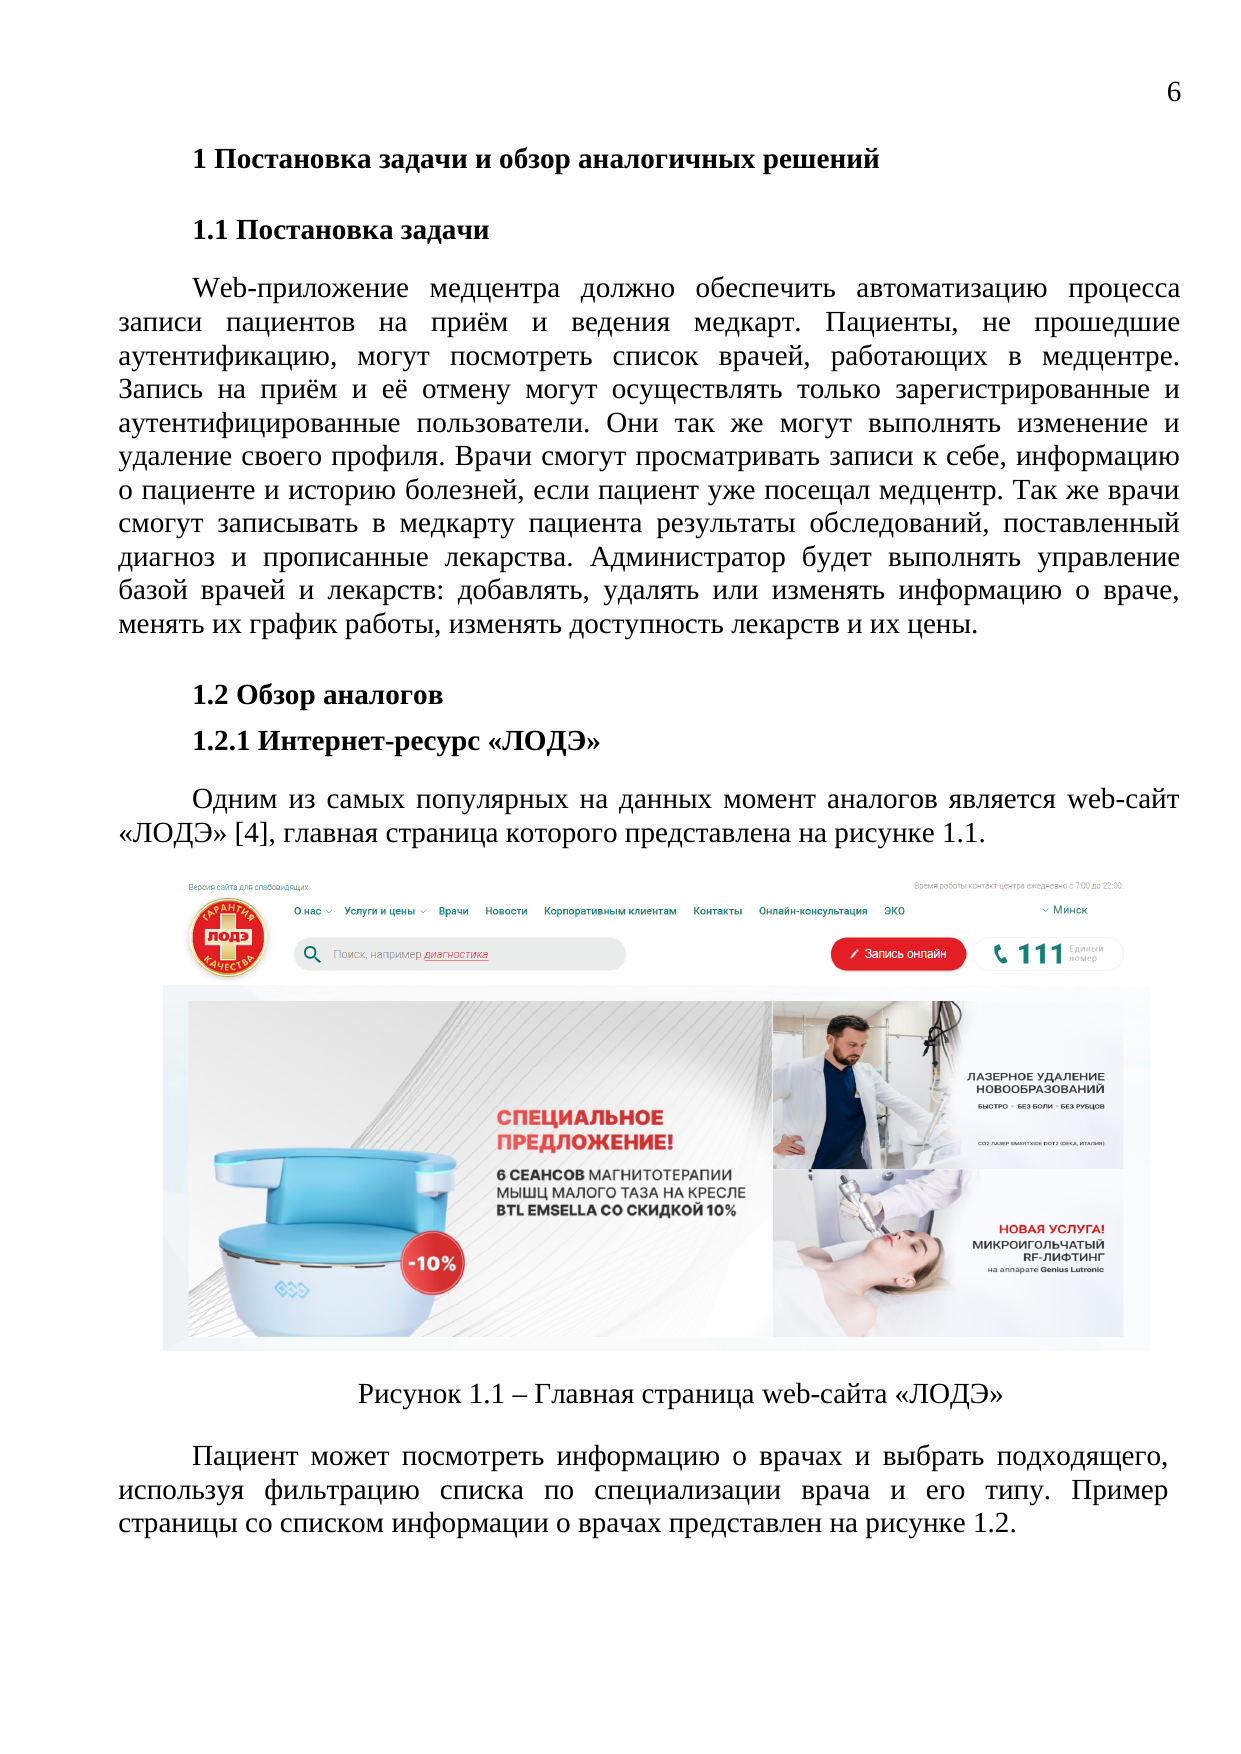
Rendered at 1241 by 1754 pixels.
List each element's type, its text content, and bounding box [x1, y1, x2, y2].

text Одним из самых популярных на данных момент аналогов является web-сайт «ЛОДЭ» [4], главная страница которого представлена на рисунке 1.1. [118, 782, 1181, 849]
text Пациент может посмотреть информацию о врачах и выбрать подходящего, используя фильтрацию списка по специализации врача и его типу. Пример страницы со списком информации о врачах представлен на рисунке 1.2. [118, 1438, 1169, 1539]
subtitle Интернет-ресурс «ЛОДЭ» [118, 723, 1181, 757]
subtitle Постановка задачи [118, 212, 1181, 246]
subtitle Постановка задачи и обзор аналогичных решений [118, 141, 1181, 174]
text Web-приложение медцентра должно обеспечить автоматизацию процесса записи пациентов на приём и ведения медкарт. Пациенты, не прошедшие аутентификацию, могут посмотреть список врачей, работающих в медцентре. Запись на приём и её отмену могут осуществлять только зарегистрированные и аутентифицированные пользователи. Они так же могут выполнять изменение и удаление своего профиля. Врачи смогут просматривать записи к себе, информацию о пациенте и историю болезней, если пациент уже посещал медцентр. Так же врачи смогут записывать в медкарту пациента результаты обследований, поставленный диагноз и прописанные лекарства. Администратор будет выполнять управление базой врачей и лекарств: добавлять, удалять или изменять информацию о враче, менять их график работы, изменять доступность лекарств и их цены. [118, 271, 1181, 639]
subtitle Обзор аналогов [118, 677, 1181, 711]
picture [162, 877, 1152, 1351]
text Рисунок 1.1 – Главная страница web-сайта «ЛОДЭ» [118, 1376, 1169, 1409]
